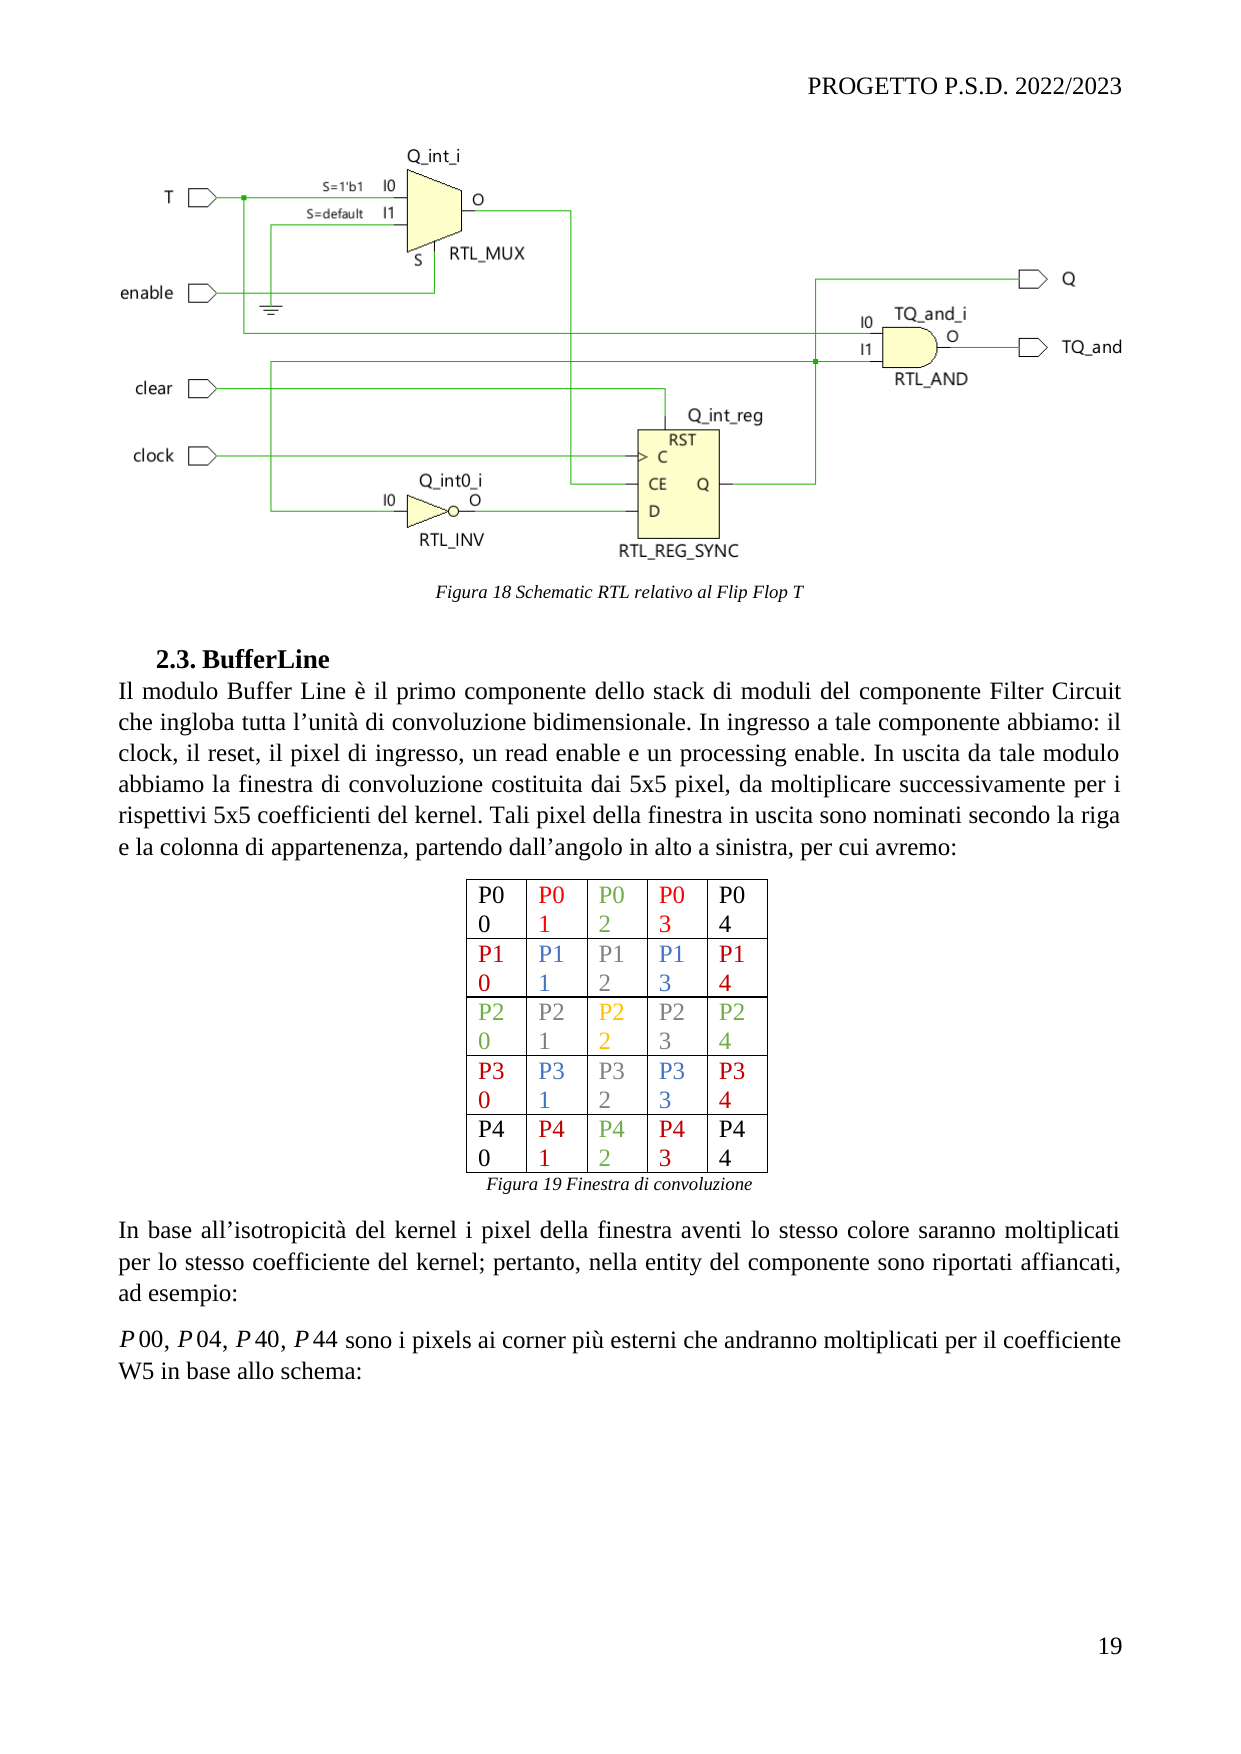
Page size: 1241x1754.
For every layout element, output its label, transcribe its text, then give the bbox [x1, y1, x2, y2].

table_cell P12 [588, 939, 647, 996]
table_cell P32 [588, 1056, 647, 1113]
table_cell P41 [527, 1115, 587, 1172]
picture [118, 147, 1125, 563]
table_cell P44 [708, 1115, 767, 1172]
table_header P04 [708, 880, 767, 938]
table_cell P43 [648, 1115, 707, 1172]
table_cell P22 [588, 998, 647, 1055]
table_cell P23 [648, 998, 707, 1055]
table_cell P10 [467, 939, 526, 996]
table_cell P24 [708, 998, 767, 1055]
text Figura 18 Schematic RTL relativo al Flip Flop T [118, 581, 1122, 603]
table_cell P42 [588, 1115, 647, 1172]
table_cell P30 [467, 1056, 526, 1113]
text In base all’isotropicità del kernel i pixel della finestra aventi lo stesso colore saranno moltiplicati per lo stesso coefficiente del kernel; pertanto, nella entity del componente sono riportati affiancati, ad esempio: [118, 1216, 1122, 1306]
table_header P03 [648, 880, 707, 938]
table_header P01 [527, 880, 587, 938]
table_cell P40 [467, 1115, 526, 1172]
table_cell P20 [467, 998, 526, 1055]
text Il modulo Buffer Line è il primo componente dello stack di moduli del componente Filter Circuit che ingloba tutta l’unità di convoluzione bidimensionale. In ingresso a tale componente abbiamo: il clock, il reset, il pixel di ingresso, un read enable e un processing enable. In uscita da tale modulo abbiamo la finestra di convoluzione costituita dai 5x5 pixel, da moltiplicare successivamente per i rispettivi 5x5 coefficienti del kernel. Tali pixel della finestra in uscita sono nominati secondo la riga e la colonna di appartenenza, partendo dall’angolo in alto a sinistra, per cui avremo: [118, 676, 1122, 860]
table_cell P14 [708, 939, 767, 996]
subtitle BufferLine [156, 643, 1122, 674]
table_cell P13 [648, 939, 707, 996]
table_header P02 [588, 880, 647, 938]
table_cell P11 [527, 939, 587, 996]
table_cell P34 [708, 1056, 767, 1113]
text Figura 19 Finestra di convoluzione [118, 1173, 1122, 1195]
table_cell P21 [527, 998, 587, 1055]
text , , , sono i pixels ai corner più esterni che andranno moltiplicati per il coefficiente W5 in base allo schema: [118, 1325, 1122, 1385]
table_cell P31 [527, 1056, 587, 1113]
table_header P00 [467, 880, 526, 938]
table_cell P33 [648, 1056, 707, 1113]
